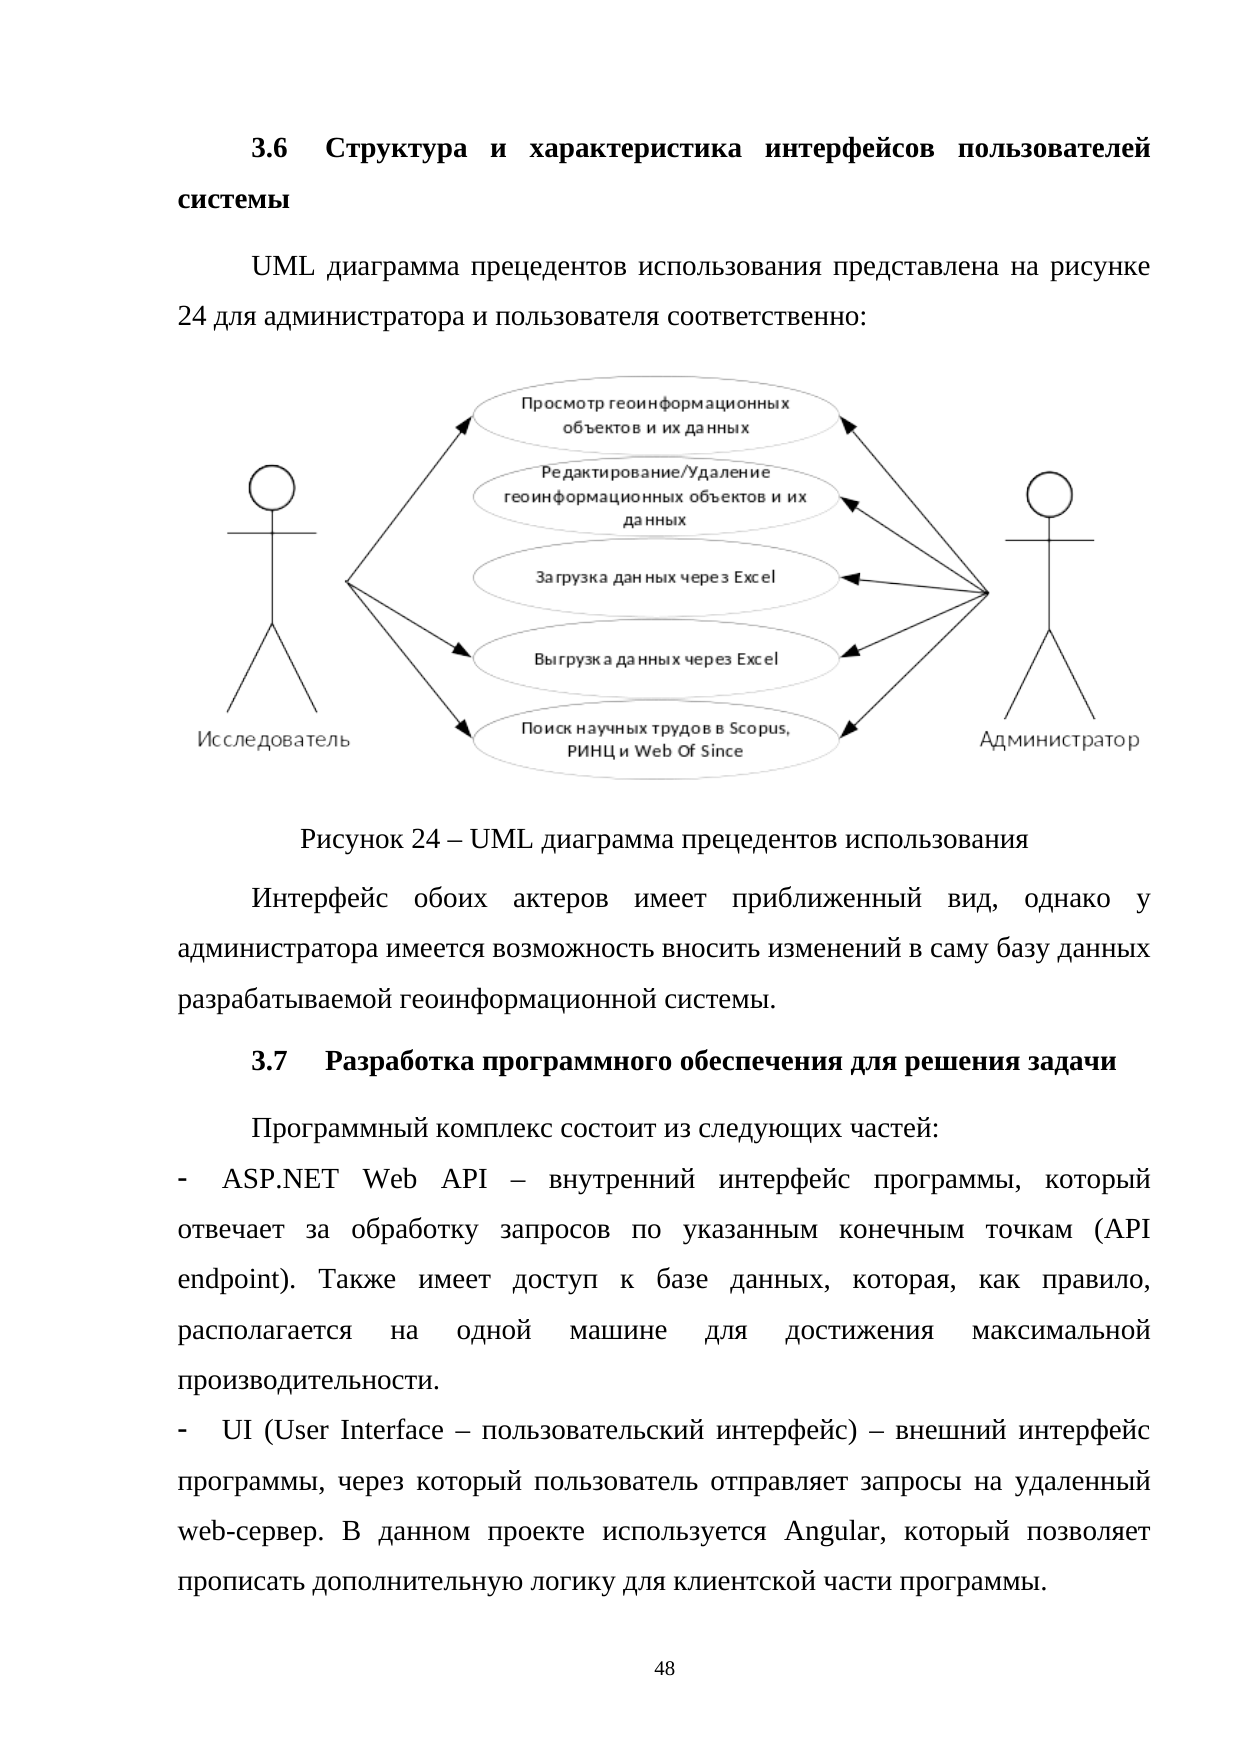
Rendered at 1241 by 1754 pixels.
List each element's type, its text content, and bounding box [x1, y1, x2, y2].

subtitle Структура и характеристика интерфейсов пользователей системы [177, 131, 1152, 214]
list ASP.NET Web API – внутренний интерфейс программы, который отвечает за обработку запросов по указанным конечным точкам (API endpoint). Также имеет доступ к базе данных, которая, как правило, располагается на одной машине для достижения максимальной производительности. [177, 1161, 1152, 1396]
text Рисунок 24 – UML диаграмма прецедентов использования [177, 822, 1152, 855]
subtitle Разработка программного обеспечения для решения задачи [177, 1043, 1152, 1077]
text UML диаграмма прецедентов использования представлена на рисунке 24 для администратора и пользователя соответственно: [177, 248, 1152, 332]
text Программный комплекс состоит из следующих частей: [177, 1111, 1152, 1144]
text Интерфейс обоих актеров имеет приближенный вид, однако у администратора имеется возможность вносить изменений в саму базу данных разрабатываемой геоинформационной системы. [177, 880, 1152, 1014]
list UI (User Interface – пользовательский интерфейс) – внешний интерфейс программы, через который пользователь отправляет запросы на удаленный web-сервер. В данном проекте используется Angular, который позволяет прописать дополнительную логику для клиентской части программы. [177, 1412, 1152, 1597]
